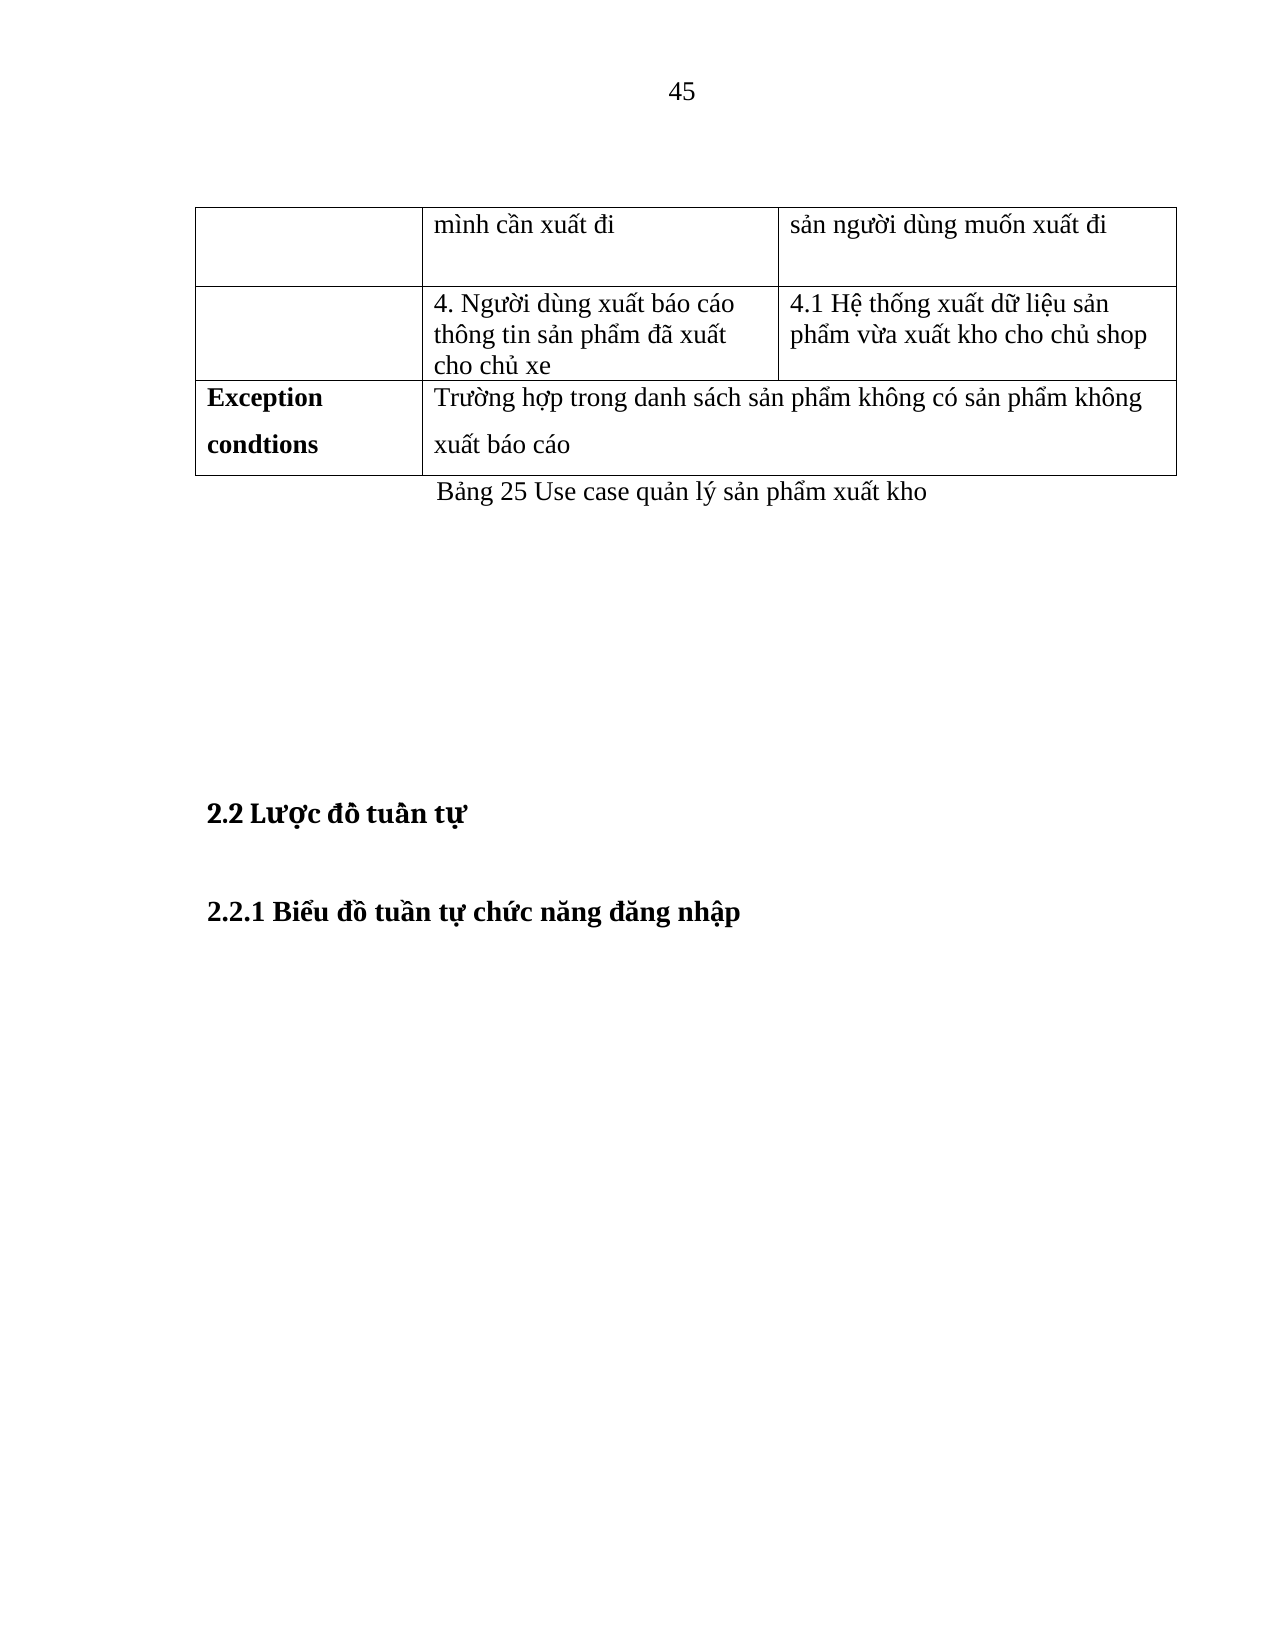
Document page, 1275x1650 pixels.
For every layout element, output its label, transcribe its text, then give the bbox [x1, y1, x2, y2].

table_cell 4.1 Hệ thống xuất dữ liệu sản phẩm vừa xuất kho cho chủ shop [779, 287, 1176, 380]
subtitle 2.2 Lược đồ tuần tự [207, 797, 1157, 831]
table_cell [196, 287, 422, 380]
table_cell Exception condtions [196, 381, 422, 474]
table_cell Trường hợp trong danh sách sản phẩm không có sản phẩm không xuất báo cáo [423, 381, 1176, 474]
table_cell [779, 208, 1176, 286]
table_cell 4. Người dùng xuất báo cáo thông tin sản phẩm đã xuất cho chủ xe [423, 287, 778, 380]
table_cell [423, 208, 778, 286]
text 2.2.1 Biểu đồ tuần tự chức năng đăng nhập [207, 894, 1157, 928]
